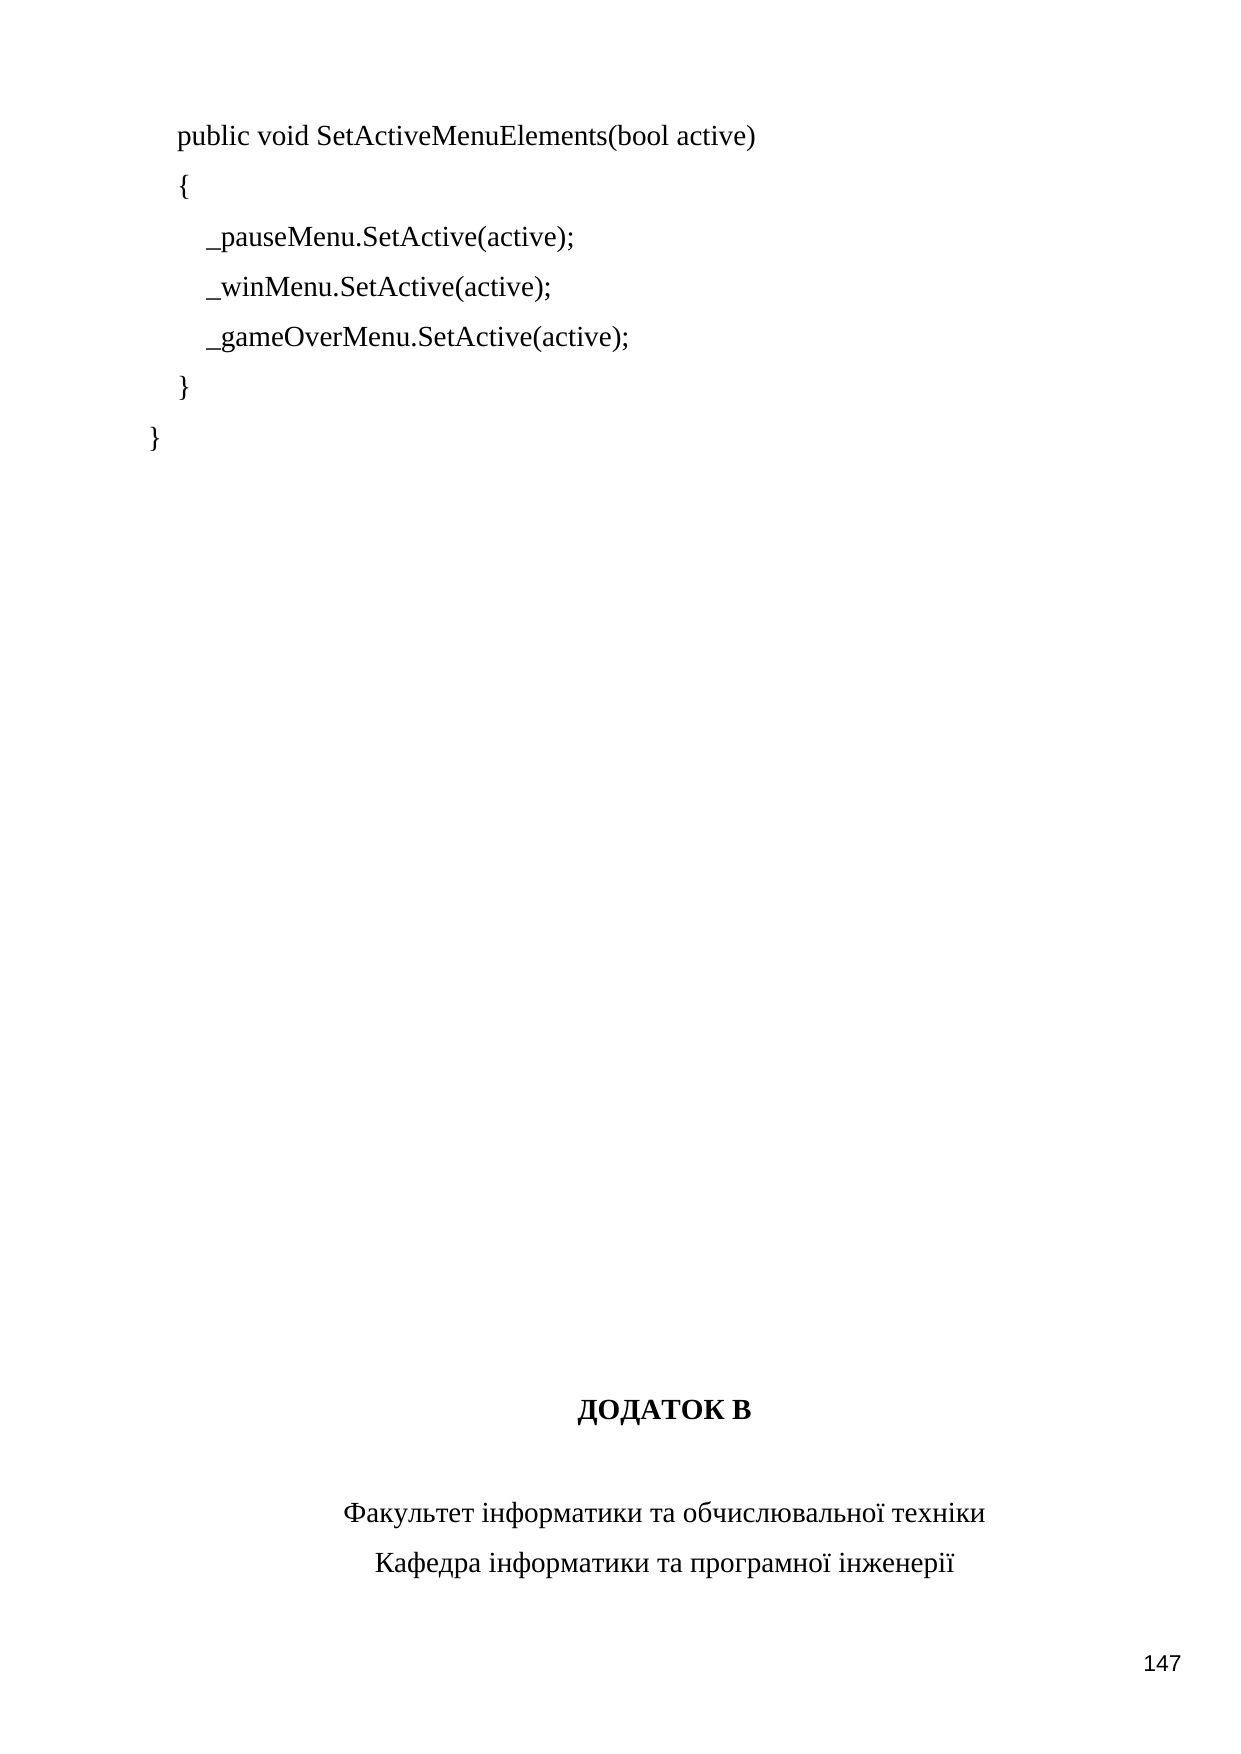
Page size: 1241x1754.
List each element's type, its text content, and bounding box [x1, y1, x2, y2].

subtitle ДОДАТОК В [148, 1392, 1181, 1426]
text _gameOverMenu.SetActive(active); [148, 319, 1181, 353]
text { [148, 168, 1181, 202]
text public void SetActiveMenuElements(bool active) [148, 118, 1181, 152]
text Кафедра інформатики та програмної інженерії [148, 1545, 1181, 1579]
text _winMenu.SetActive(active); [148, 269, 1181, 302]
text Факультет інформатики та обчислювальної техніки [148, 1495, 1181, 1529]
text } [148, 420, 1181, 453]
text } [148, 369, 1181, 403]
text _pauseMenu.SetActive(active); [148, 219, 1181, 252]
